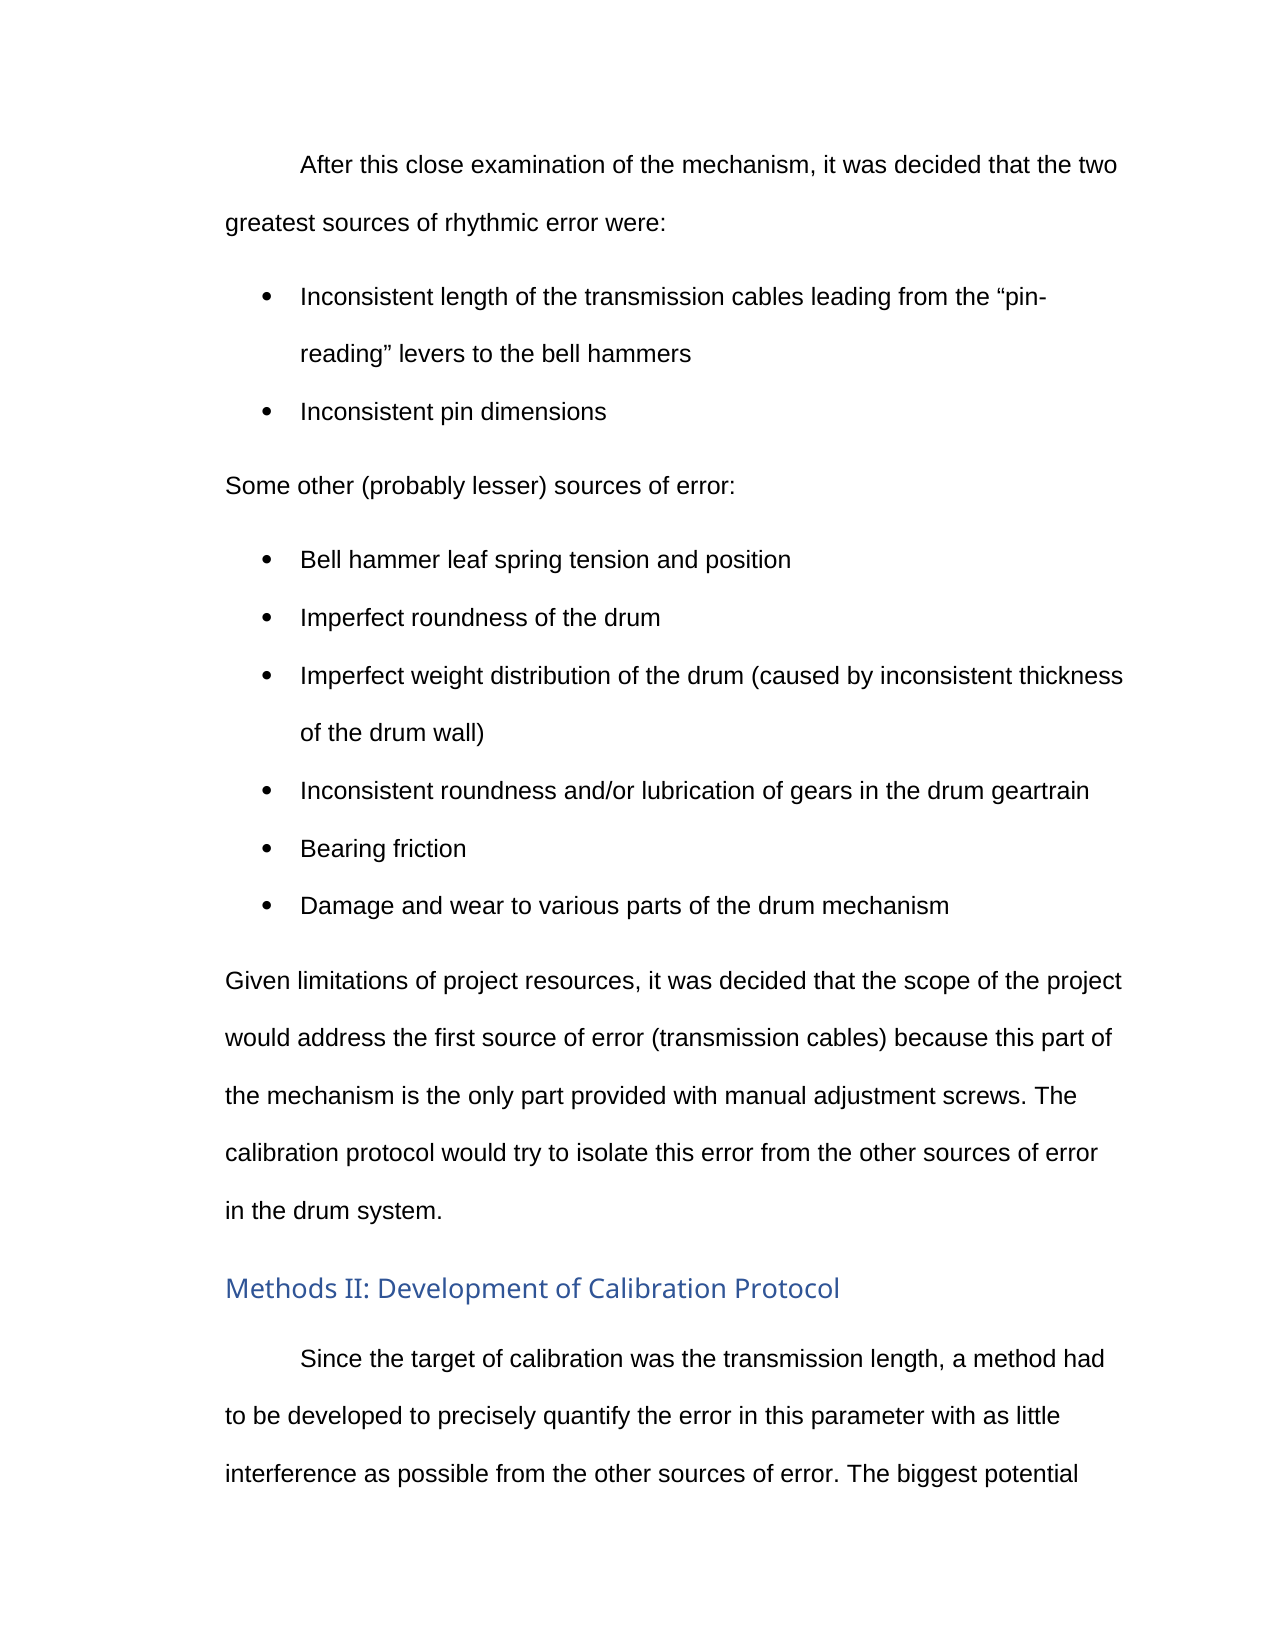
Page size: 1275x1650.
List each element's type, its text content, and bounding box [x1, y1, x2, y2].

list Inconsistent pin dimensions [262, 397, 1125, 426]
list Bearing friction [262, 833, 1125, 862]
list Bell hammer leaf spring tension and position [262, 545, 1125, 574]
list Inconsistent length of the transmission cables leading from the “pin-reading” levers to the bell hammers [262, 282, 1125, 368]
text After this close examination of the mechanism, it was decided that the two greatest sources of rhythmic error were: [225, 150, 1125, 236]
list Damage and wear to various parts of the drum mechanism [262, 891, 1125, 920]
subtitle Methods II: Development of Calibration Protocol [225, 1270, 1125, 1307]
text Some other (probably lesser) sources of error: [225, 471, 1125, 500]
list Inconsistent roundness and/or lubrication of gears in the drum geartrain [262, 776, 1125, 805]
list Imperfect roundness of the drum [262, 603, 1125, 632]
list Imperfect weight distribution of the drum (caused by inconsistent thickness of the drum wall) [262, 661, 1125, 747]
text Given limitations of project resources, it was decided that the scope of the project would address the first source of error (transmission cables) because this part of the mechanism is the only part provided with manual adjustment screws. The calibration protocol would try to isolate this error from the other sources of error in the drum system. [225, 966, 1125, 1224]
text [225, 1343, 1125, 1487]
